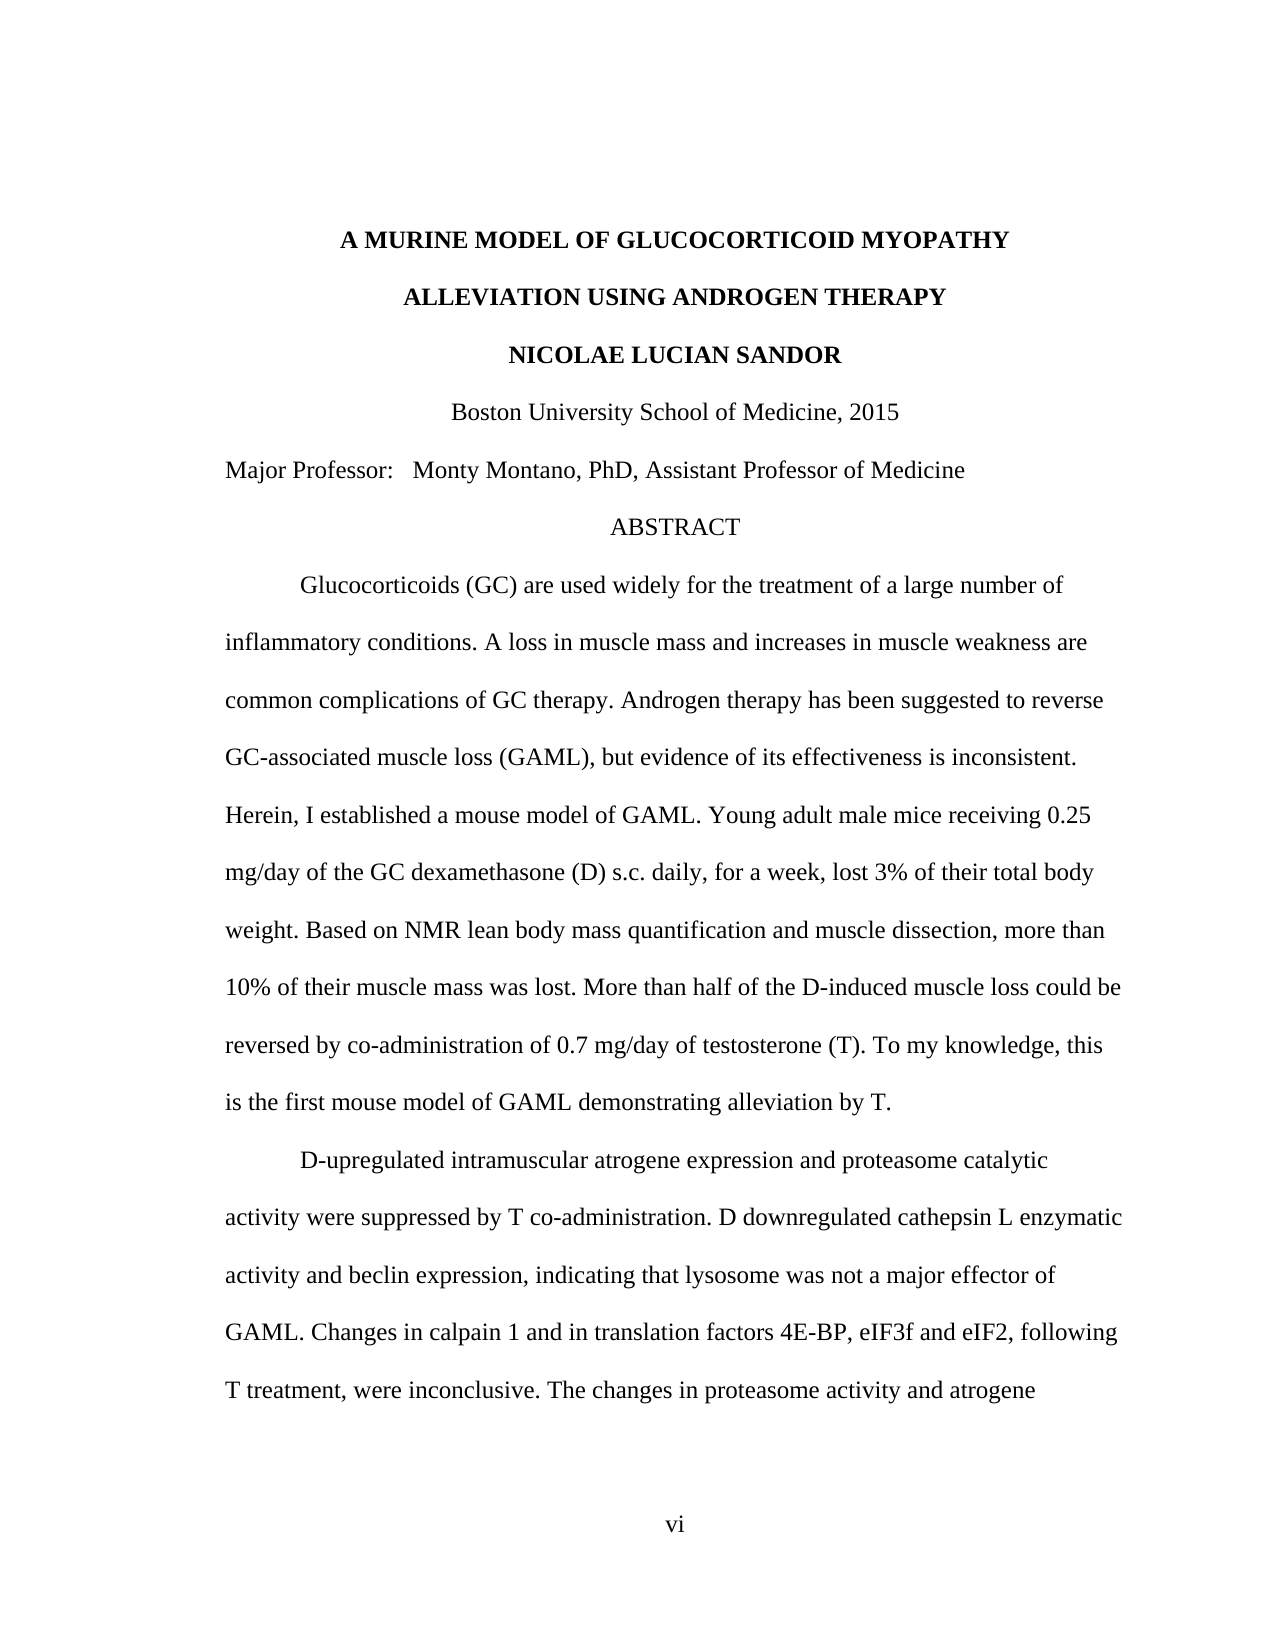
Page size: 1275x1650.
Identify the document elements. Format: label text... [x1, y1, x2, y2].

text Glucocorticoids (GC) are used widely for the treatment of a large number of inflammatory conditions. A loss in muscle mass and increases in muscle weakness are common complications of GC therapy. Androgen therapy has been suggested to reverse GC-associated muscle loss (GAML), but evidence of its effectiveness is inconsistent. Herein, I established a mouse model of GAML. Young adult male mice receiving 0.25 mg/day of the GC dexamethasone (D) s.c. daily, for a week, lost 3% of their total body weight. Based on NMR lean body mass quantification and muscle dissection, more than 10% of their muscle mass was lost. More than half of the D-induced muscle loss could be reversed by co-administration of 0.7 mg/day of testosterone (T). To my knowledge, this is the first mouse model of GAML demonstrating alleviation by T. [225, 570, 1125, 1116]
subtitle ABSTRACT [225, 512, 1125, 541]
text ALLEVIATION USING ANDROGEN THERAPY [225, 282, 1125, 311]
text A MURINE MODEL OF GLUCOCORTICOID MYOPATHY [225, 225, 1125, 254]
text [225, 1145, 1125, 1404]
text NICOLAE LUCIAN SANDOR [225, 340, 1125, 369]
text Boston University School of Medicine, 2015 [225, 397, 1125, 426]
text Major Professor: Monty Montano, PhD, Assistant Professor of Medicine [225, 455, 1125, 484]
